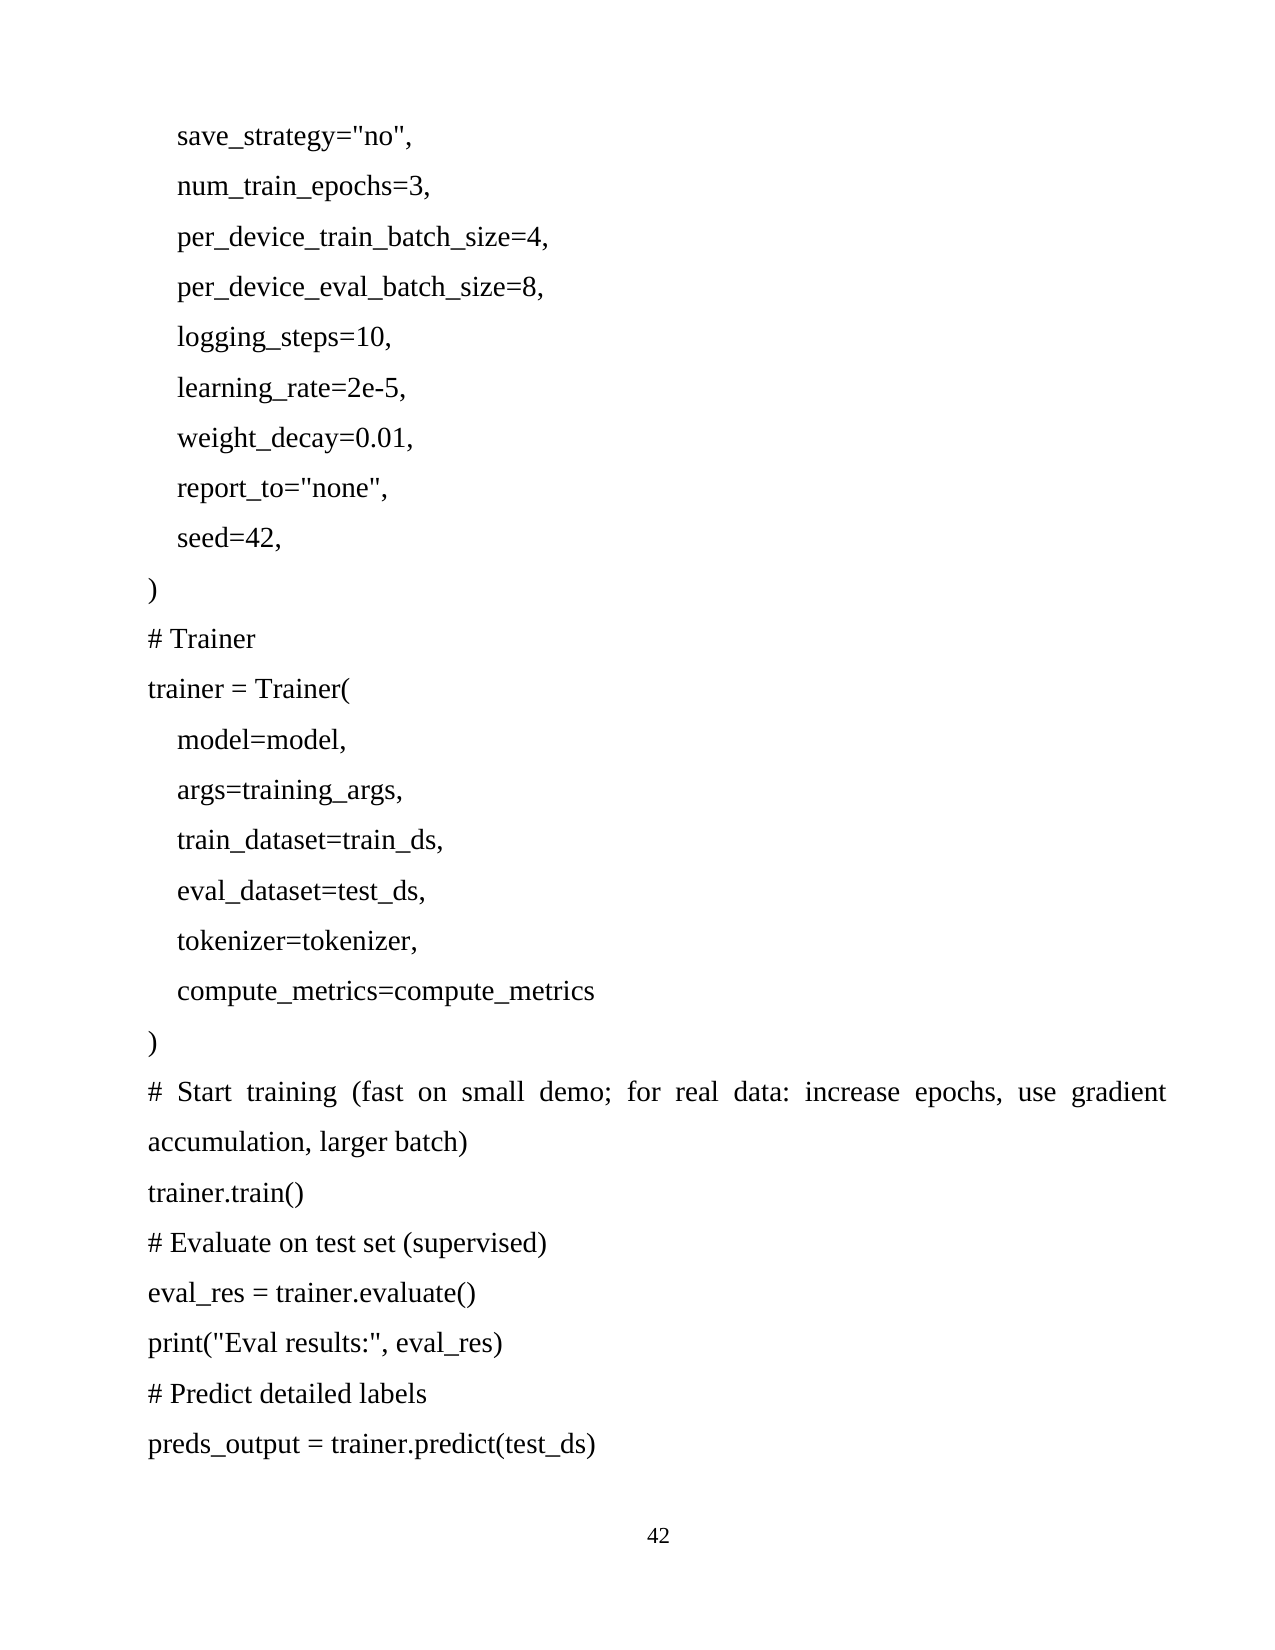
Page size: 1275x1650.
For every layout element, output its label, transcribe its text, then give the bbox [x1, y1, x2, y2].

text # Evaluate on test set (supervised) [148, 1225, 1169, 1258]
text seed=42, [148, 521, 1169, 554]
text compute_metrics=compute_metrics [148, 973, 1169, 1007]
text trainer = Trainer( [148, 672, 1169, 705]
text per_device_eval_batch_size=8, [148, 269, 1169, 303]
text per_device_train_batch_size=4, [148, 219, 1169, 252]
text # Trainer [148, 621, 1169, 655]
text num_train_epochs=3, [148, 168, 1169, 202]
text eval_res = trainer.evaluate() [148, 1275, 1169, 1309]
text learning_rate=2e-5, [148, 370, 1169, 403]
text train_dataset=train_ds, [148, 822, 1169, 856]
text model=model, [148, 722, 1169, 755]
text preds_output = trainer.predict(test_ds) [148, 1426, 1169, 1460]
text print("Eval results:", eval_res) [148, 1326, 1169, 1359]
text weight_decay=0.01, [148, 420, 1169, 453]
text report_to="none", [148, 470, 1169, 504]
text # Predict detailed labels [148, 1376, 1169, 1409]
text # Start training (fast on small demo; for real data: increase epochs, use gradient accumulation, larger batch) [148, 1074, 1169, 1158]
text tokenizer=tokenizer, [148, 923, 1169, 957]
text save_strategy="no", [148, 118, 1169, 152]
text args=training_args, [148, 772, 1169, 806]
text eval_dataset=test_ds, [148, 873, 1169, 906]
text logging_steps=10, [148, 319, 1169, 353]
text ) [148, 1024, 1169, 1057]
text trainer.train() [148, 1175, 1169, 1208]
text ) [148, 571, 1169, 604]
